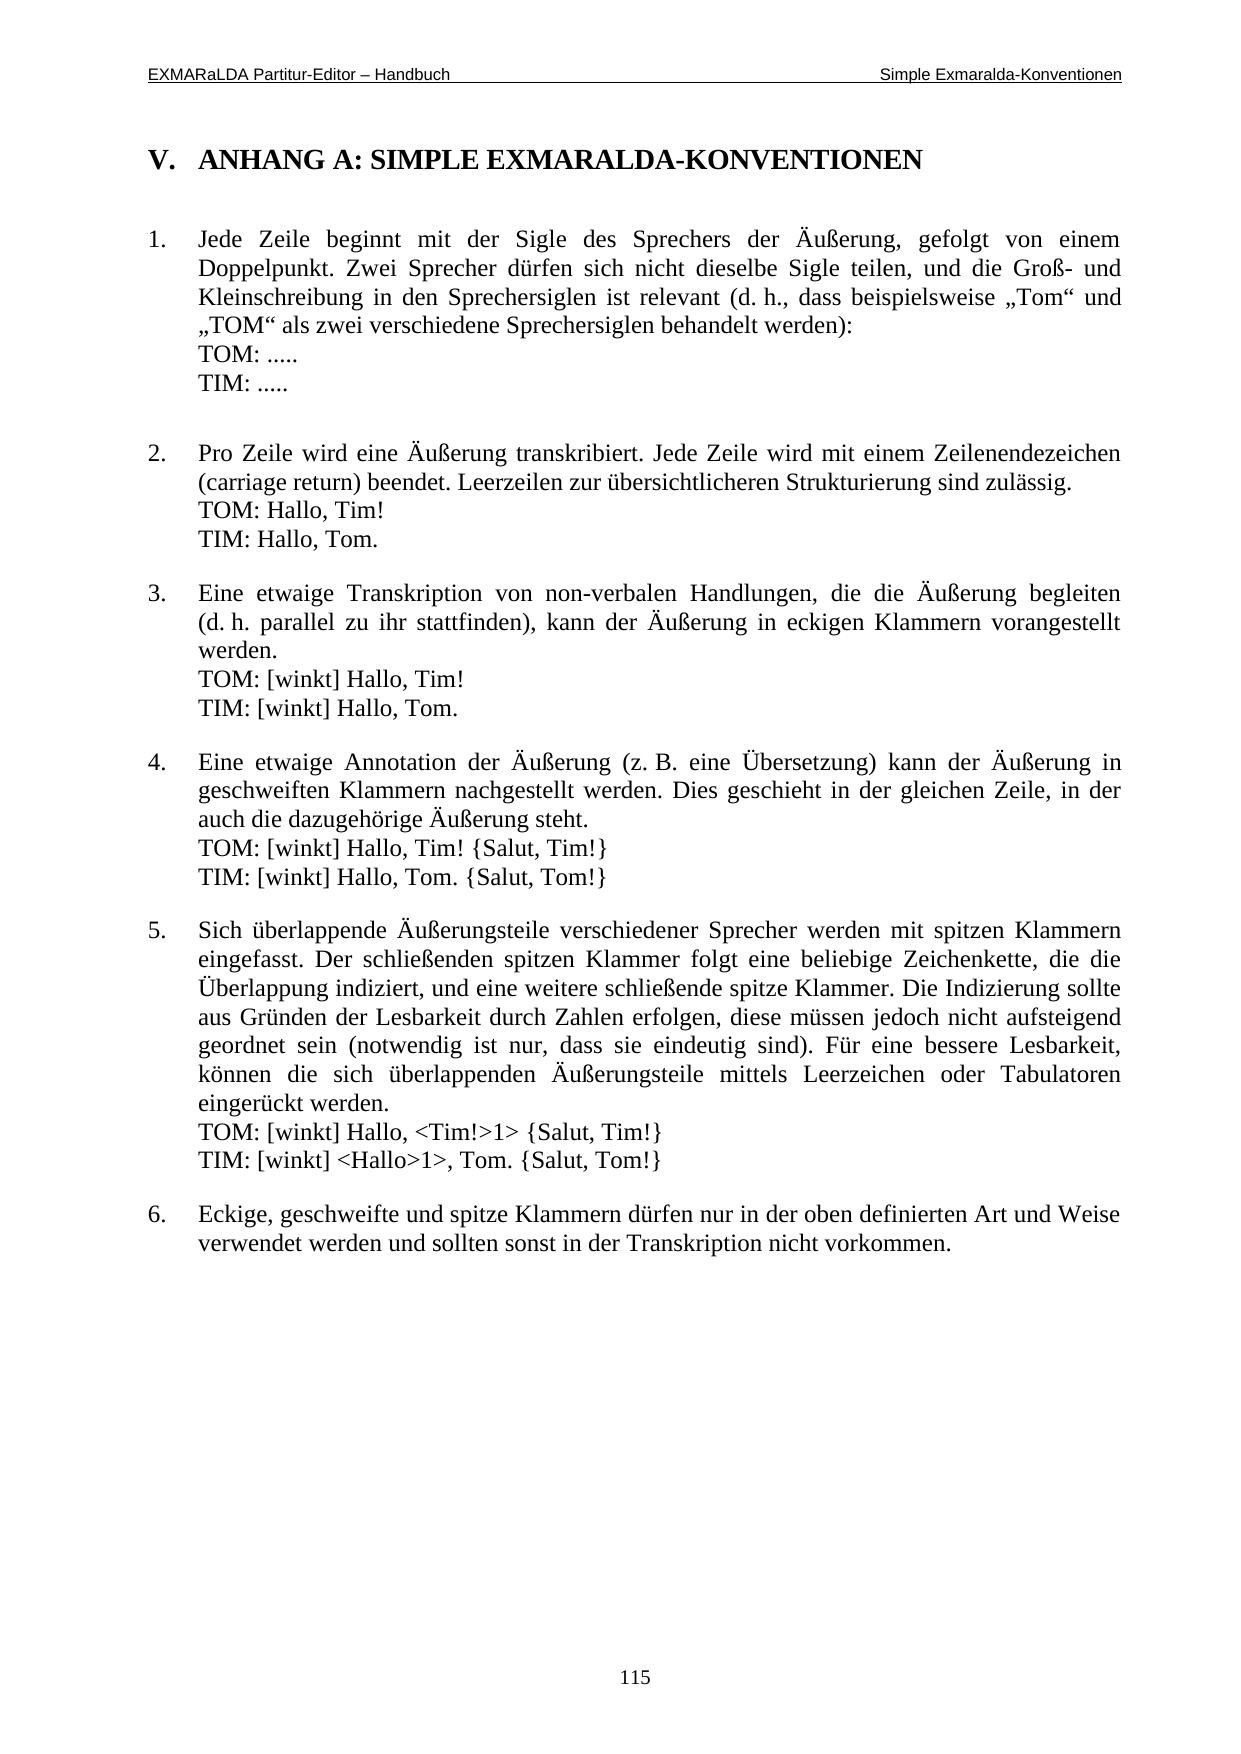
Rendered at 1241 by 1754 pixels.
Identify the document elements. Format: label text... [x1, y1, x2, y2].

text TIM: [winkt] Hallo, Tom. {Salut, Tom!} [148, 862, 1122, 891]
text TOM: [winkt] Hallo, Tim! {Salut, Tim!} [148, 833, 1122, 862]
text TIM: [winkt] Hallo, Tom. [148, 693, 1122, 722]
text Eine etwaige Annotation der Äußerung (z. B. eine Übersetzung) kann der Äußerung in geschweiften Klammern nachgestellt werden. Dies geschieht in der gleichen Zeile, in der auch die dazugehörige Äußerung steht. [148, 747, 1122, 833]
text TIM: [winkt] <Hallo>1>, Tom. {Salut, Tom!} [148, 1146, 1122, 1174]
text TOM: Hallo, Tim! [148, 496, 1122, 524]
list Jede Zeile beginnt mit der Sigle des Sprechers der Äußerung, gefolgt von einem Doppelpunkt. Zwei Sprecher dürfen sich nicht dieselbe Sigle teilen, und die Groß- und Kleinschreibung in den Sprechersiglen ist relevant (d. h., dass beispielsweise „Tom“ und „TOM“ als zwei verschiedene Sprechersiglen behandelt werden): [148, 224, 1122, 339]
text Sich überlappende Äußerungsteile verschiedener Sprecher werden mit spitzen Klammern eingefasst. Der schließenden spitzen Klammer folgt eine beliebige Zeichenkette, die die Überlappung indiziert, und eine weitere schließende spitze Klammer. Die Indizierung sollte aus Gründen der Lesbarkeit durch Zahlen erfolgen, diese müssen jedoch nicht aufsteigend geordnet sein (notwendig ist nur, dass sie eindeutig sind). Für eine bessere Lesbarkeit, können die sich überlappenden Äußerungsteile mittels Leerzeichen oder Tabulatoren eingerückt werden. [148, 916, 1122, 1117]
text Pro Zeile wird eine Äußerung transkribiert. Jede Zeile wird mit einem Zeilenendezeichen (carriage return) beendet. Leerzeilen zur übersichtlicheren Strukturierung sind zulässig. [148, 438, 1122, 496]
text TOM: [winkt] Hallo, <Tim!>1> {Salut, Tim!} [148, 1117, 1122, 1146]
text TOM: [winkt] Hallo, Tim! [148, 664, 1122, 693]
subtitle Anhang A: SIMPLE EXMARaLDA-Konventionen [148, 142, 1122, 175]
text Eckige, geschweifte und spitze Klammern dürfen nur in der oben definierten Art und Weise verwendet werden und sollten sonst in der Transkription nicht vorkommen. [148, 1199, 1122, 1257]
text TOM: ..... [148, 339, 1122, 368]
text TIM: ..... [148, 368, 1122, 397]
text Eine etwaige Transkription von non-verbalen Handlungen, die die Äußerung begleiten (d. h. parallel zu ihr stattfinden), kann der Äußerung in eckigen Klammern vorangestellt werden. [148, 578, 1122, 664]
text TIM: Hallo, Tom. [148, 524, 1122, 553]
